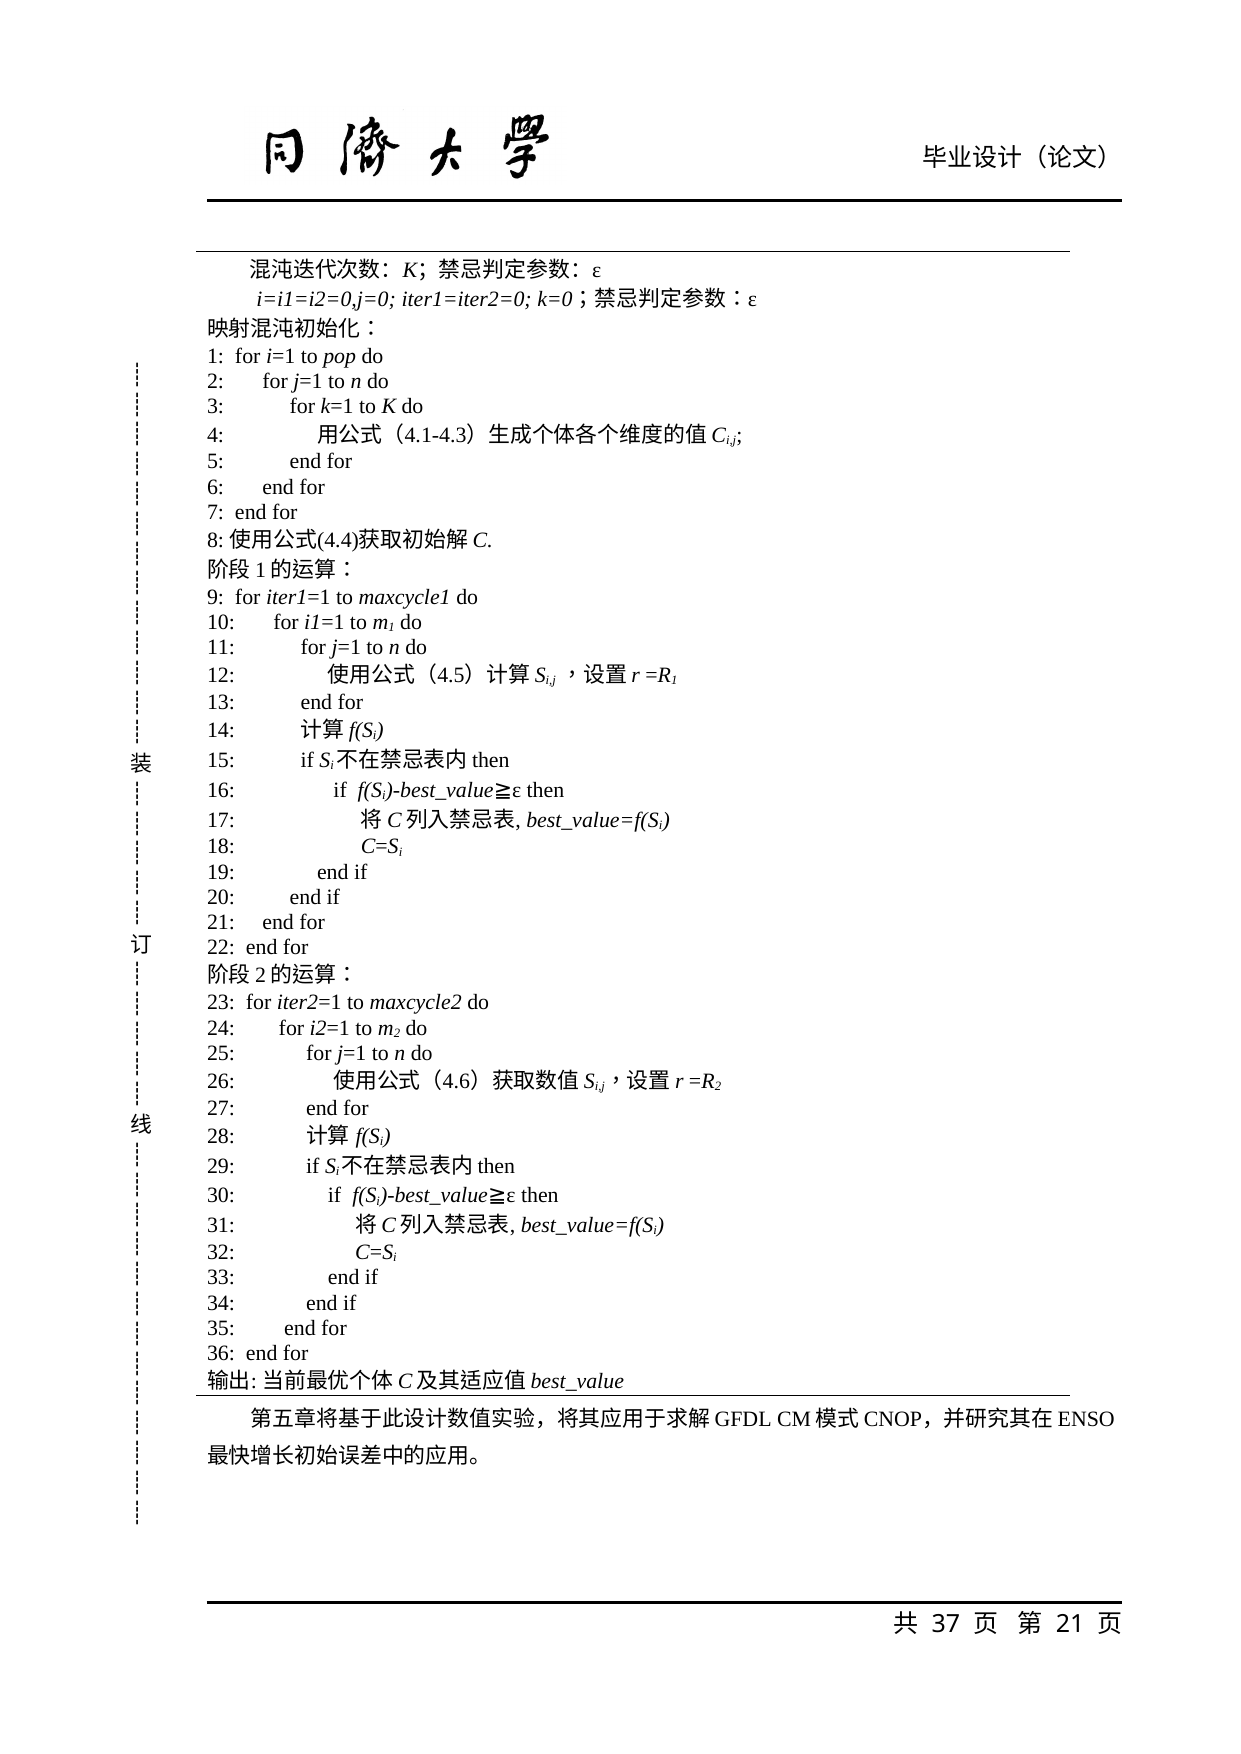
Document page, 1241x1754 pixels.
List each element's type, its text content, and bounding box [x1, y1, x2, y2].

picture [244, 106, 567, 185]
text 第五章将基于此设计数值实验，将其应用于求解GFDL CM模式CNOP，并研究其在ENSO最快增长初始误差中的应用。 [207, 1396, 1122, 1471]
